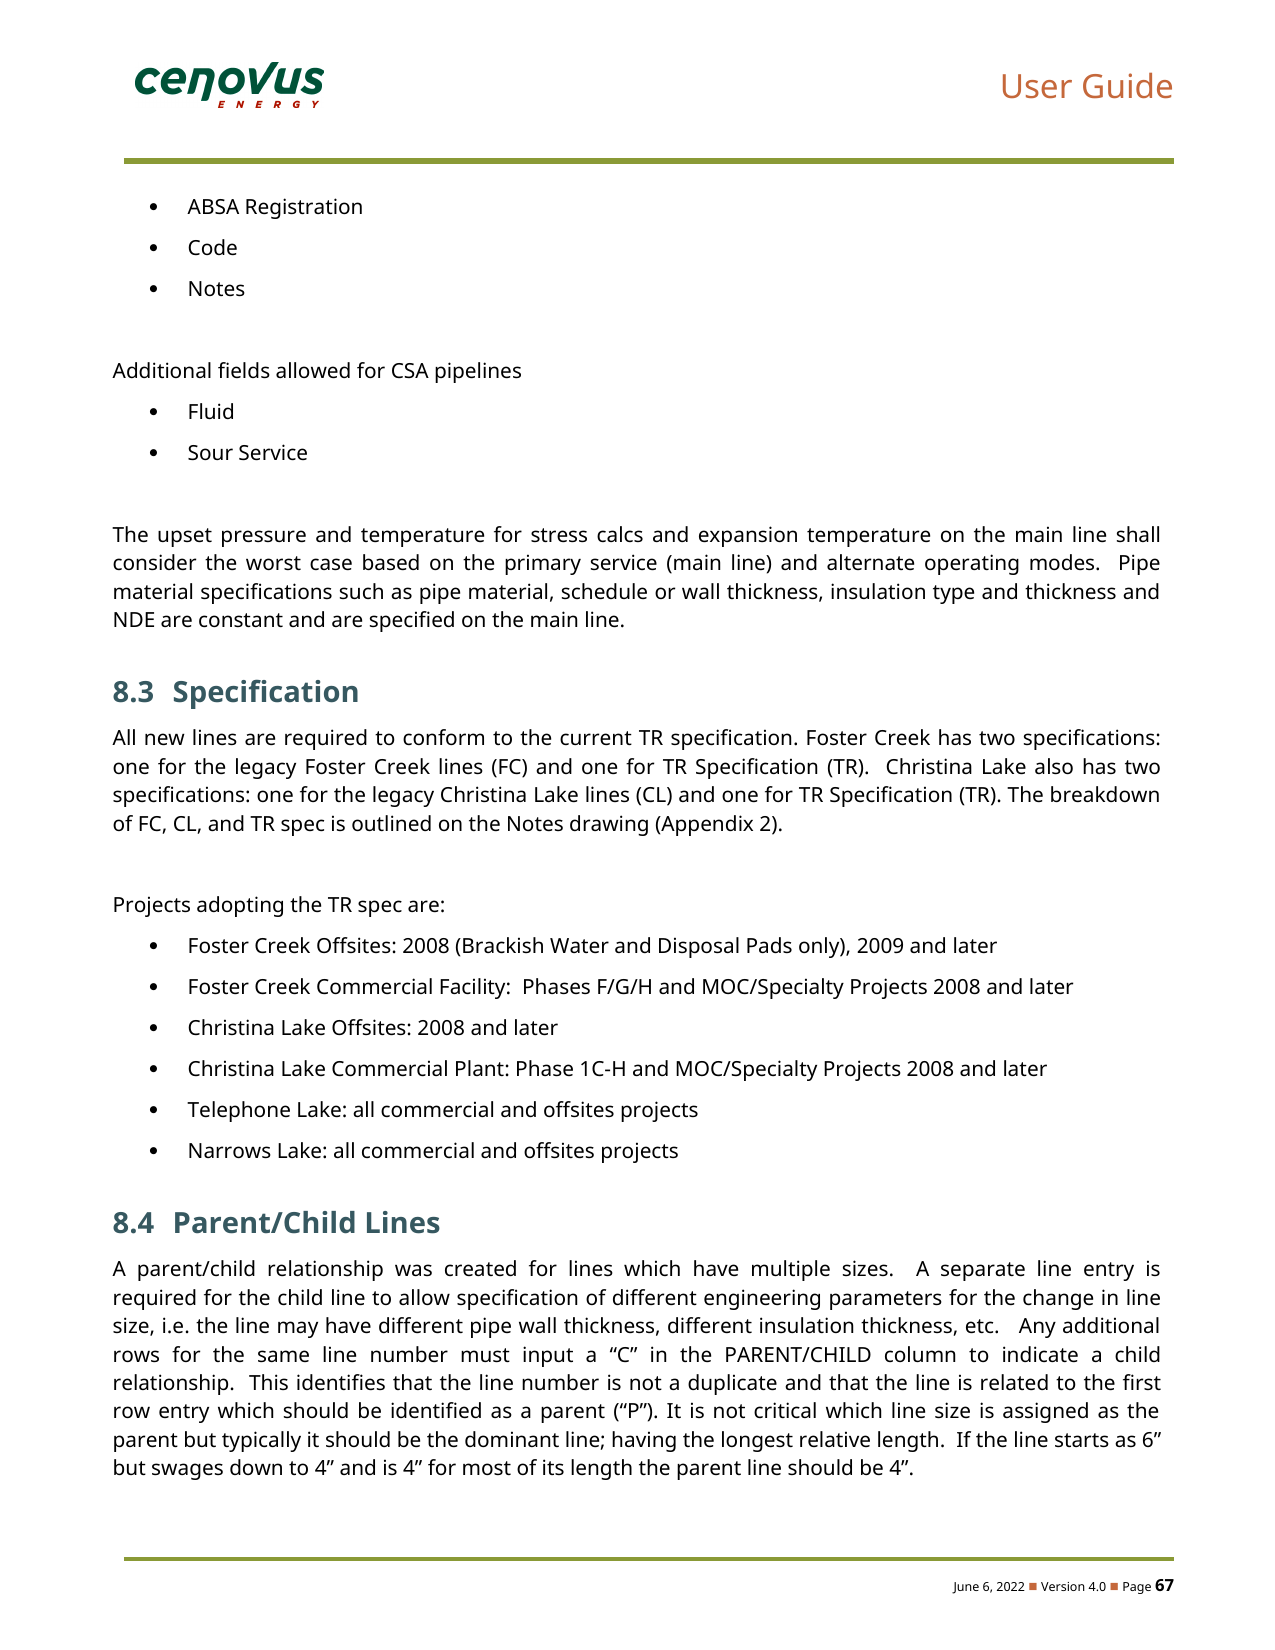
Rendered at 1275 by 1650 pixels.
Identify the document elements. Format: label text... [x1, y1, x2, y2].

text Additional fields allowed for CSA pipelines [112, 356, 1162, 385]
list Narrows Lake: all commercial and offsites projects [150, 1136, 1162, 1165]
list Notes [150, 274, 1162, 303]
list Sour Service [150, 438, 1162, 467]
text Projects adopting the TR spec are: [112, 891, 1162, 919]
text A parent/child relationship was created for lines which have multiple sizes. A separate line entry is required for the child line to allow specification of different engineering parameters for the change in line size, i.e. the line may have different pipe wall thickness, different insulation thickness, etc. Any additional rows for the same line number must input a “C” in the PARENT/CHILD column to indicate a child relationship. This identifies that the line number is not a duplicate and that the line is related to the first row entry which should be identified as a parent (“P”). It is not critical which line size is assigned as the parent but typically it should be the dominant line; having the longest relative length. If the line starts as 6” but swages down to 4” and is 4” for most of its length the parent line should be 4”. [112, 1254, 1162, 1482]
list Telephone Lake: all commercial and offsites projects [150, 1095, 1162, 1124]
list Code [150, 233, 1162, 262]
text The upset pressure and temperature for stress calcs and expansion temperature on the main line shall consider the worst case based on the primary service (main line) and alternate operating modes. Pipe material specifications such as pipe material, schedule or wall thickness, insulation type and thickness and NDE are constant and are specified on the main line. [112, 520, 1162, 634]
list Specification [112, 671, 1162, 711]
list Parent/Child Lines [112, 1202, 1162, 1242]
text All new lines are required to conform to the current TR specification. Foster Creek has two specifications: one for the legacy Foster Creek lines (FC) and one for TR Specification (TR). Christina Lake also has two specifications: one for the legacy Christina Lake lines (CL) and one for TR Specification (TR). The breakdown of FC, CL, and TR spec is outlined on the Notes drawing (Appendix 2). [112, 723, 1162, 837]
list Christina Lake Commercial Plant: Phase 1C-H and MOC/Specialty Projects 2008 and later [150, 1054, 1162, 1083]
list Foster Creek Commercial Facility: Phases F/G/H and MOC/Specialty Projects 2008 and later [150, 972, 1162, 1001]
list Fluid [150, 397, 1162, 426]
list Christina Lake Offsites: 2008 and later [150, 1013, 1162, 1042]
list ABSA Registration [150, 192, 1162, 221]
picture [135, 62, 324, 108]
list Foster Creek Offsites: 2008 (Brackish Water and Disposal Pads only), 2009 and later [150, 932, 1162, 960]
